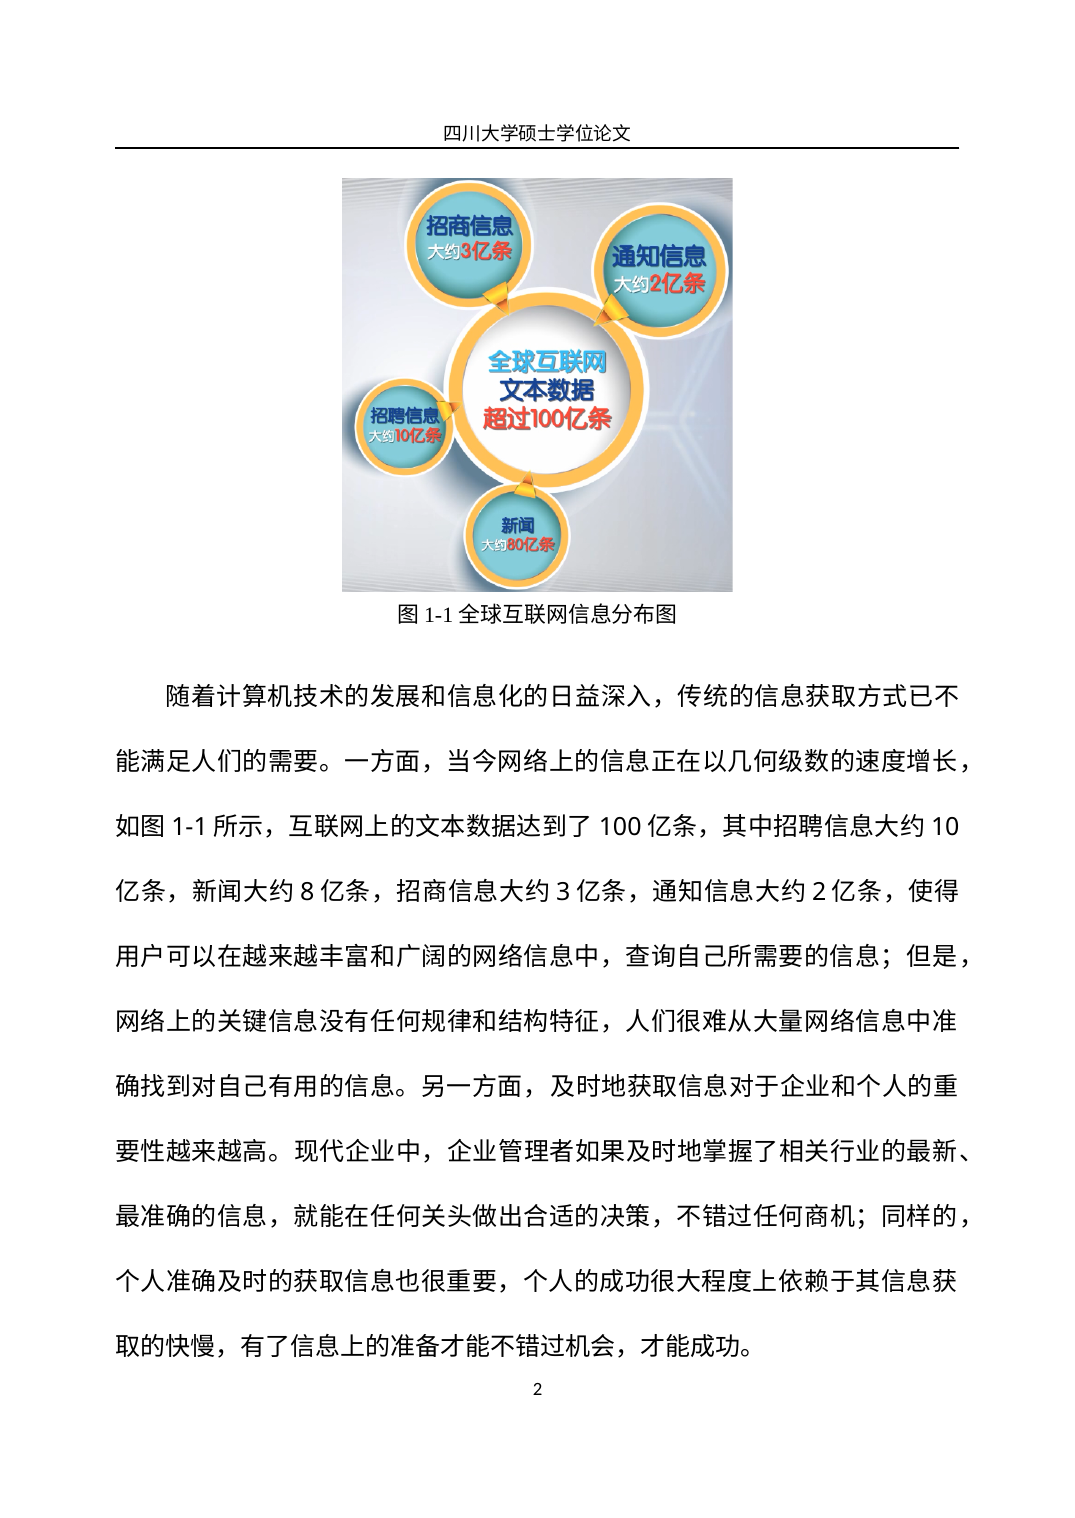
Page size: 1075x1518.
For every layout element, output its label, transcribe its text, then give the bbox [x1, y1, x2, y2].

text 随着计算机技术的发展和信息化的日益深入，传统的信息获取方式已不能满足人们的需要。一方面，当今网络上的信息正在以几何级数的速度增长，如图1-1所示，互联网上的文本数据达到了100亿条，其中招聘信息大约10亿条，新闻大约8亿条，招商信息大约3亿条，通知信息大约2亿条，使得用户可以在越来越丰富和广阔的网络信息中，查询自己所需要的信息；但是，网络上的关键信息没有任何规律和结构特征，人们很难从大量网络信息中准确找到对自己有用的信息。另一方面，及时地获取信息对于企业和个人的重要性越来越高。现代企业中，企业管理者如果及时地掌握了相关行业的最新、最准确的信息，就能在任何关头做出合适的决策，不错过任何商机；同样的，个人准确及时的获取信息也很重要，个人的成功很大程度上依赖于其信息获取的快慢，有了信息上的准备才能不错过机会，才能成功。 [115, 662, 959, 1377]
picture [342, 178, 733, 592]
text 图1-1 全球互联网信息分布图 [115, 597, 959, 629]
